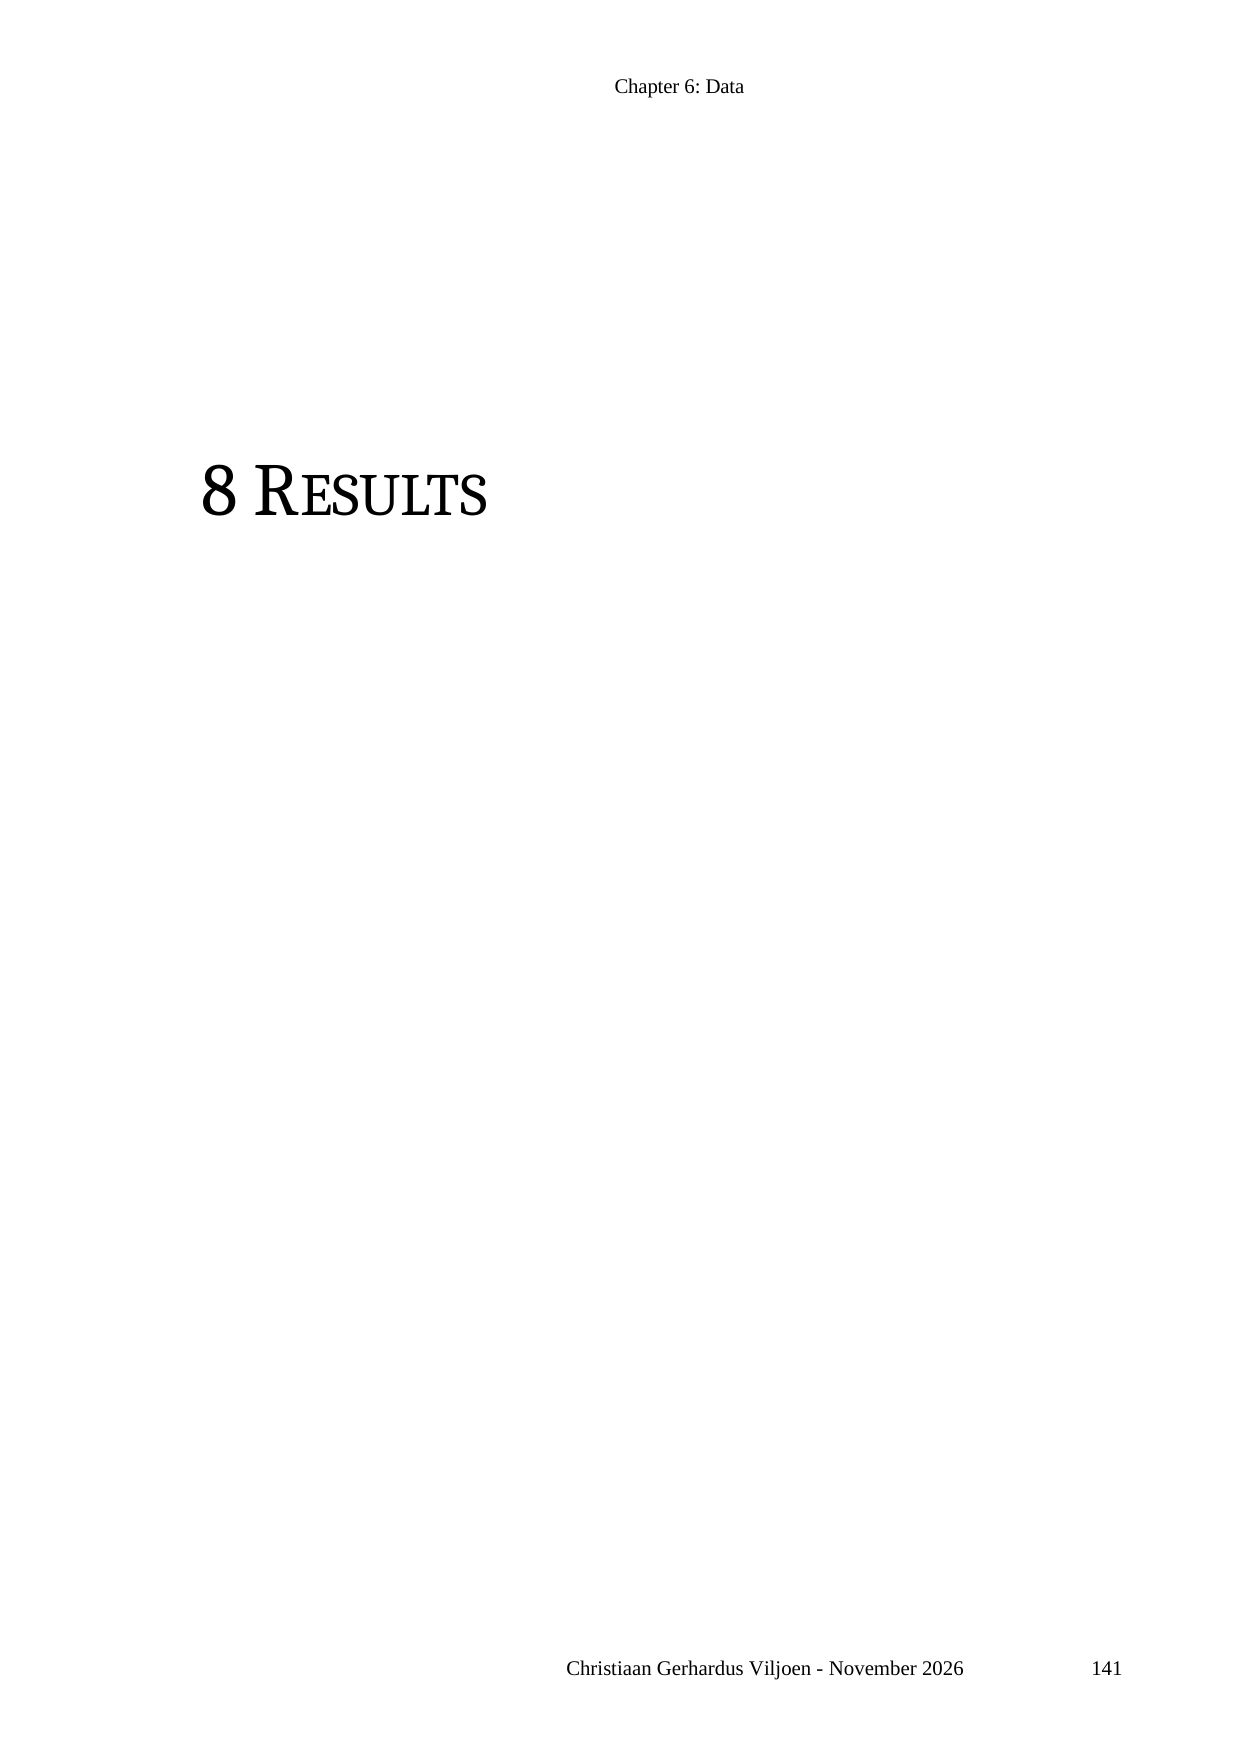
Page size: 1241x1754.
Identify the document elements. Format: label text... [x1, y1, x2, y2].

subtitle Results [201, 448, 1122, 534]
